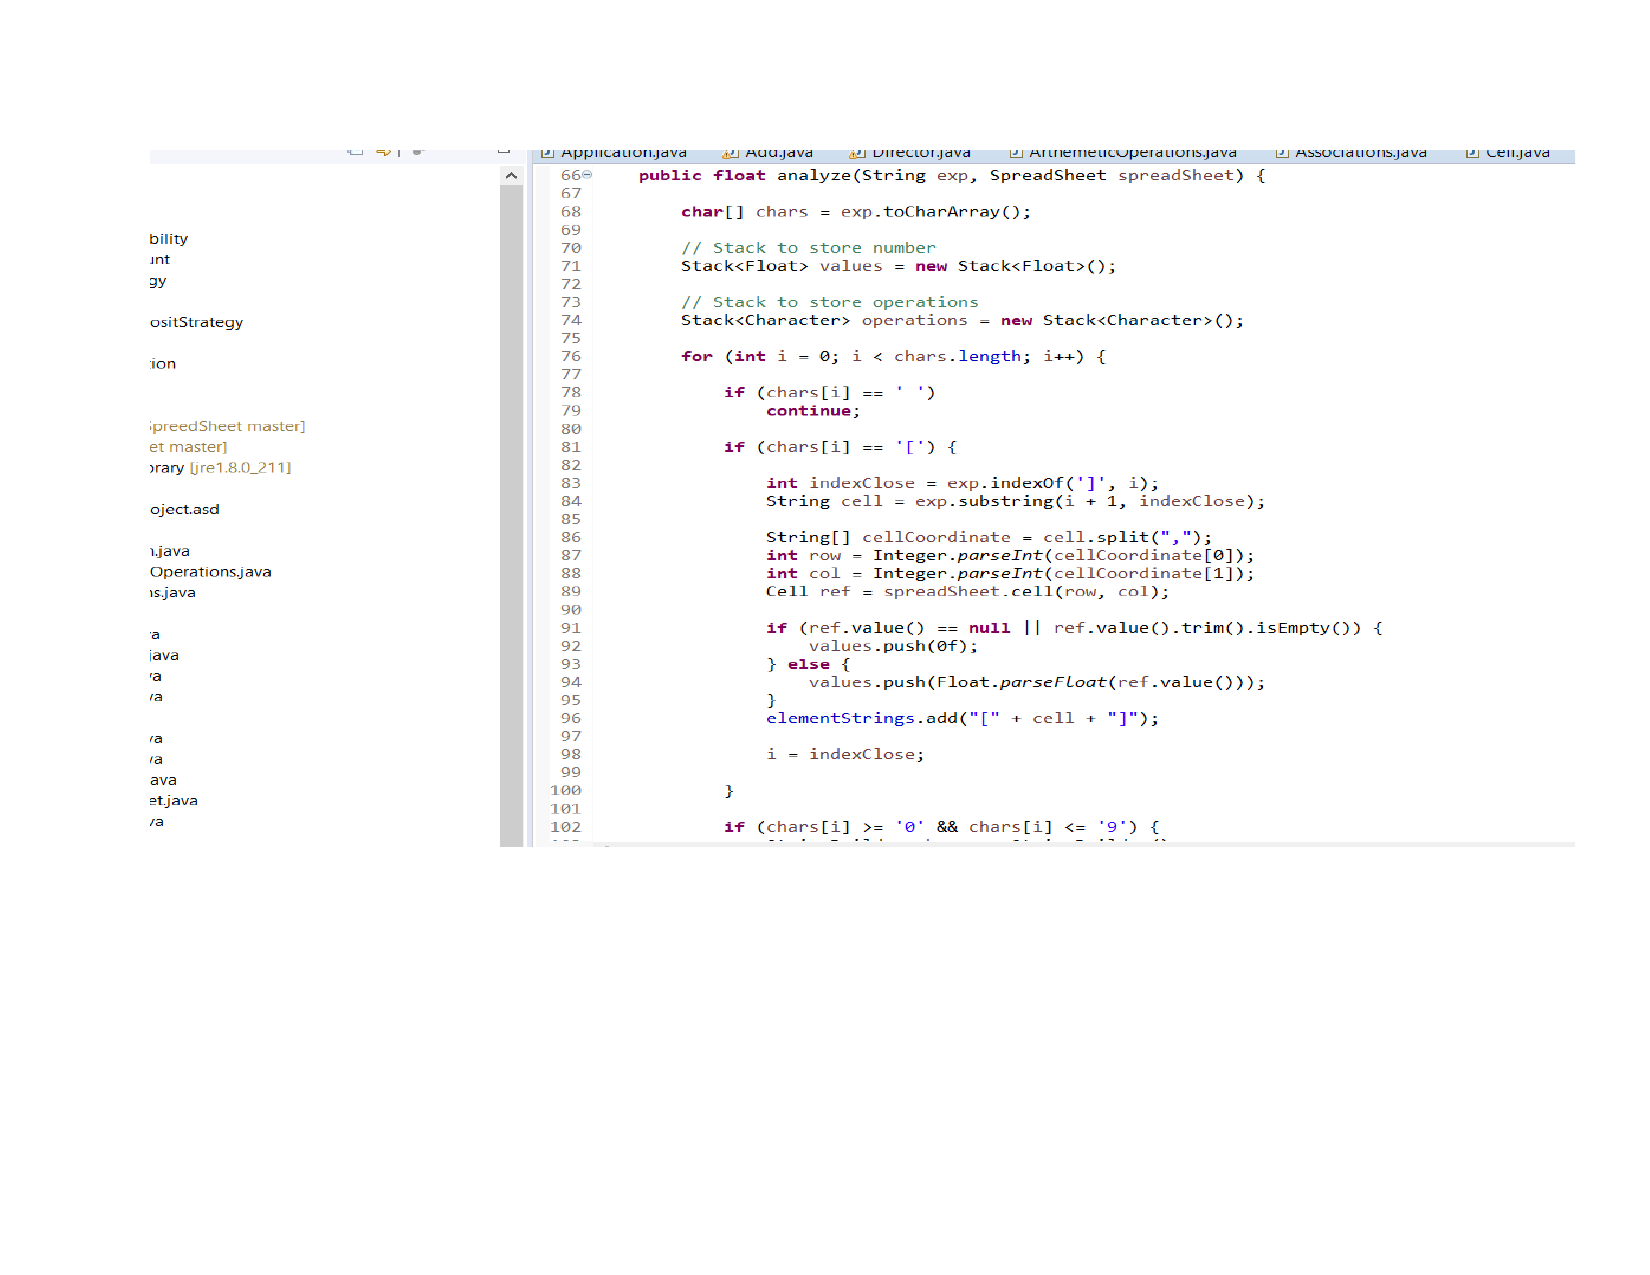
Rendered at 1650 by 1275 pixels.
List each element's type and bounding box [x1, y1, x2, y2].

picture [150, 150, 1575, 847]
